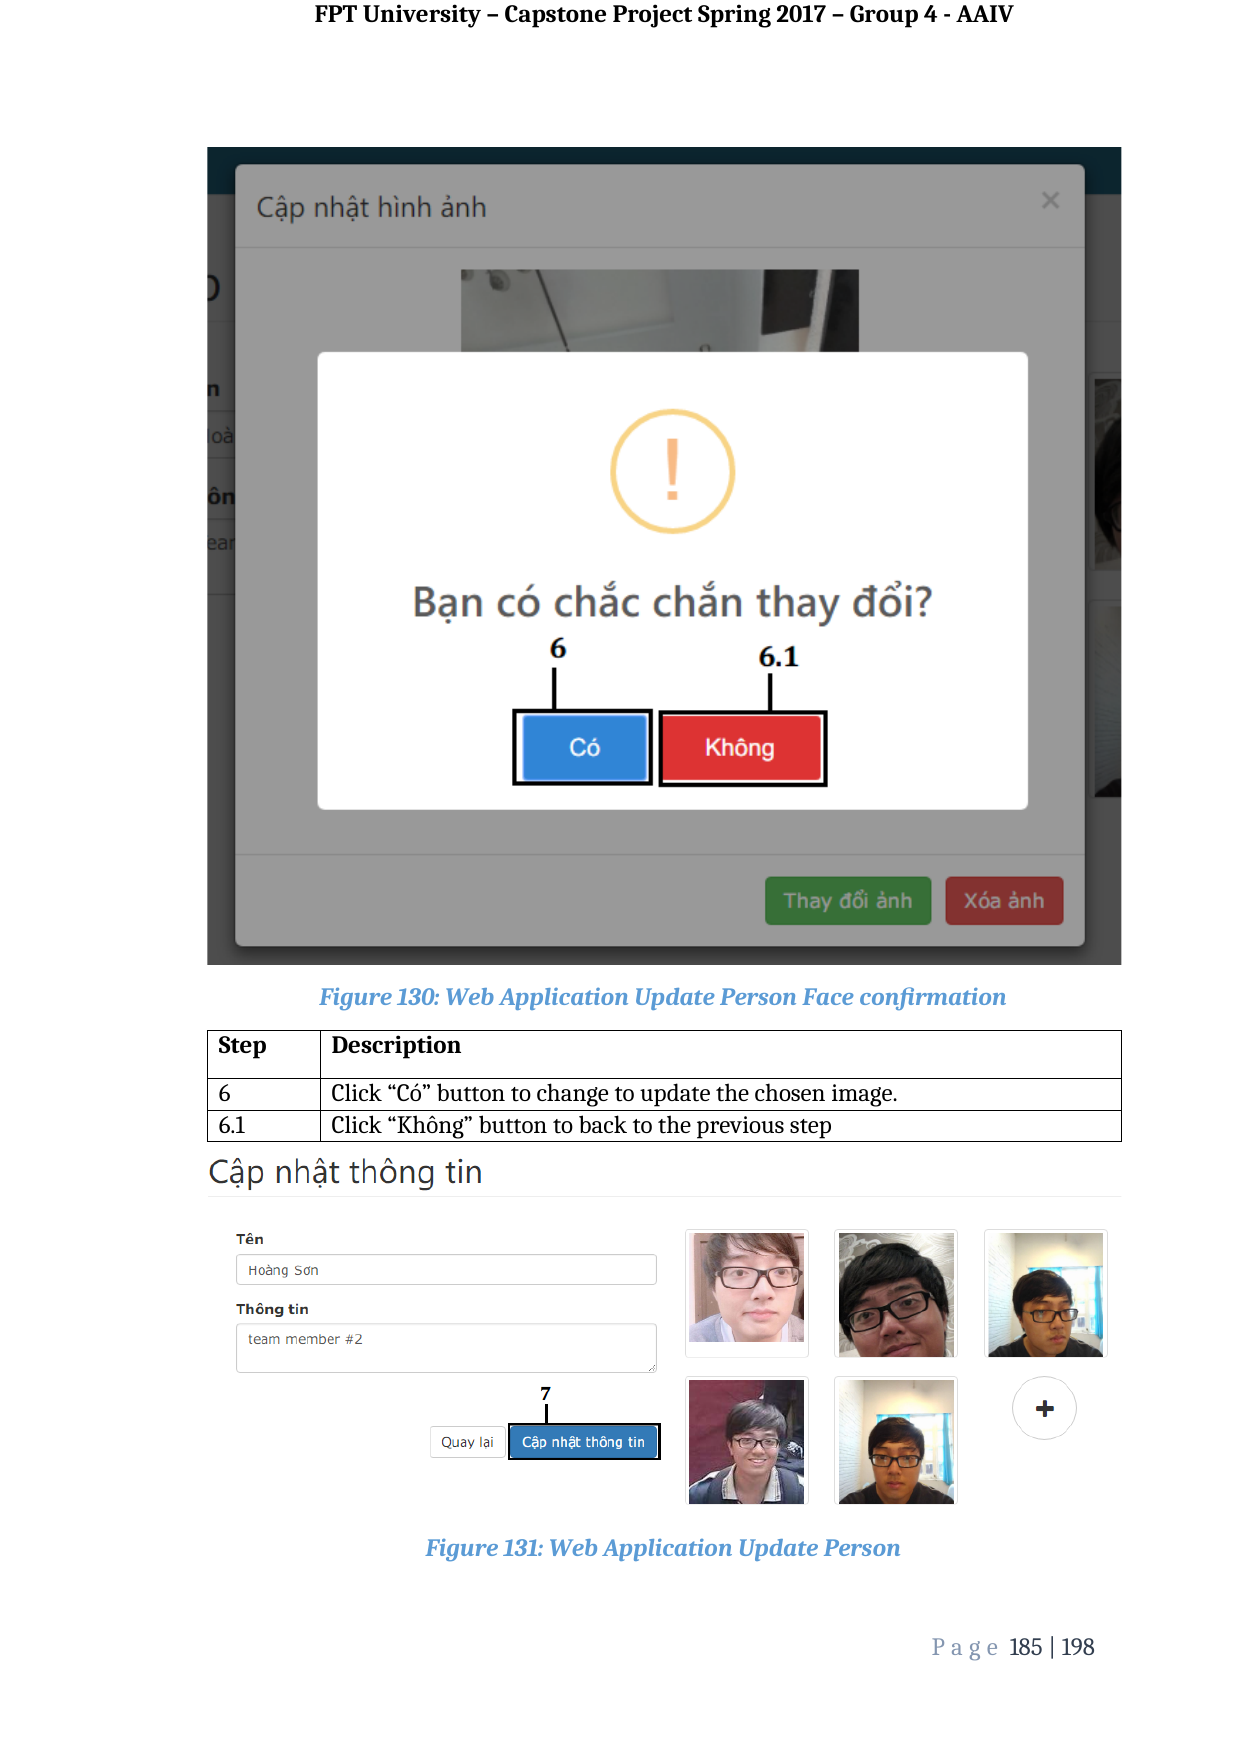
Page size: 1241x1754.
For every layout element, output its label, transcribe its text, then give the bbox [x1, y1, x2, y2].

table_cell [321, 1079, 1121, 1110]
text Figure 131: Web Application Update Person [207, 1534, 1122, 1563]
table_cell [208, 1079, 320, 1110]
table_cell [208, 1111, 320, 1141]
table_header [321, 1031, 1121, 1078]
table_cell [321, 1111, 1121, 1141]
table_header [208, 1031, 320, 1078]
picture [207, 1142, 1122, 1516]
picture [207, 147, 1122, 965]
text Figure 130: Web Application Update Person Face confirmation [207, 983, 1122, 1012]
